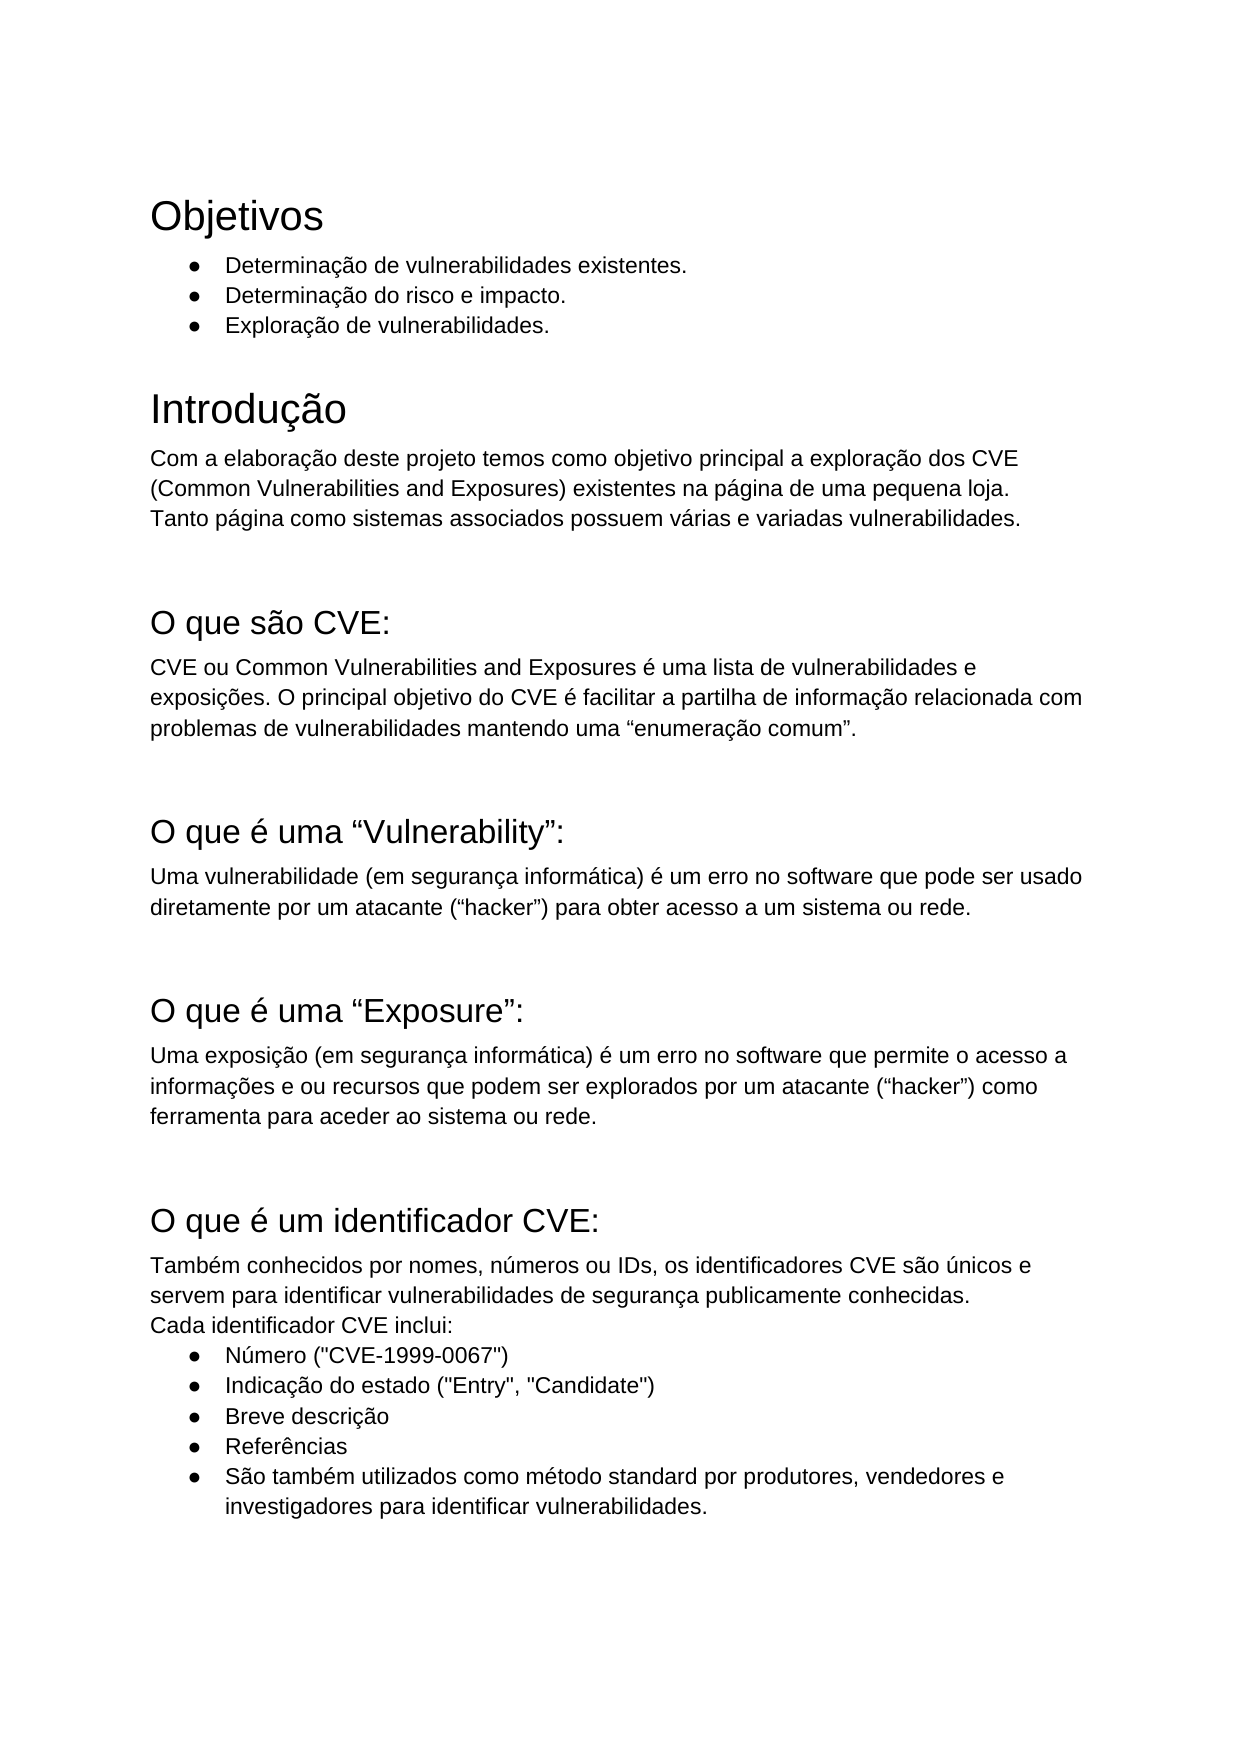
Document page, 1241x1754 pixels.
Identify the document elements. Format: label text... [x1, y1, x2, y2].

list Referências [187, 1433, 1090, 1459]
list São também utilizados como método standard por produtores, vendedores e investigadores para identificar vulnerabilidades. [187, 1463, 1090, 1520]
subtitle Objetivos [150, 192, 1090, 239]
list Exploração de vulnerabilidades. [187, 312, 1090, 339]
text Com a elaboração deste projeto temos como objetivo principal a exploração dos CVE (Common Vulnerabilities and Exposures) existentes na página de uma pequena loja. [150, 445, 1090, 501]
list Determinação de vulnerabilidades existentes. [187, 252, 1090, 278]
list Número ("CVE-1999-0067") [187, 1342, 1090, 1369]
text CVE ou Common Vulnerabilities and Exposures é uma lista de vulnerabilidades e exposições. O principal objetivo do CVE é facilitar a partilha de informação relacionada com problemas de vulnerabilidades mantendo uma “enumeração comum”. [150, 654, 1090, 741]
list Determinação do risco e impacto. [187, 282, 1090, 309]
text Tanto página como sistemas associados possuem várias e variadas vulnerabilidades. [150, 505, 1090, 532]
subtitle O que é um identificador CVE: [150, 1201, 1090, 1239]
text Uma exposição (em segurança informática) é um erro no software que permite o acesso a informações e ou recursos que podem ser explorados por um atacante (“hacker”) como ferramenta para aceder ao sistema ou rede. [150, 1042, 1090, 1129]
text Cada identificador CVE inclui: [150, 1312, 1090, 1338]
list Breve descrição [187, 1403, 1090, 1429]
text Também conhecidos por nomes, números ou IDs, os identificadores CVE são únicos e servem para identificar vulnerabilidades de segurança publicamente conhecidas. [150, 1252, 1090, 1308]
list Indicação do estado ("Entry", "Candidate") [187, 1372, 1090, 1399]
subtitle O que são CVE: [150, 603, 1090, 642]
subtitle Introdução [150, 384, 1090, 432]
subtitle O que é uma “Vulnerability”: [150, 812, 1090, 851]
text Uma vulnerabilidade (em segurança informática) é um erro no software que pode ser usado diretamente por um atacante (“hacker”) para obter acesso a um sistema ou rede. [150, 863, 1090, 920]
subtitle O que é uma “Exposure”: [150, 991, 1090, 1030]
